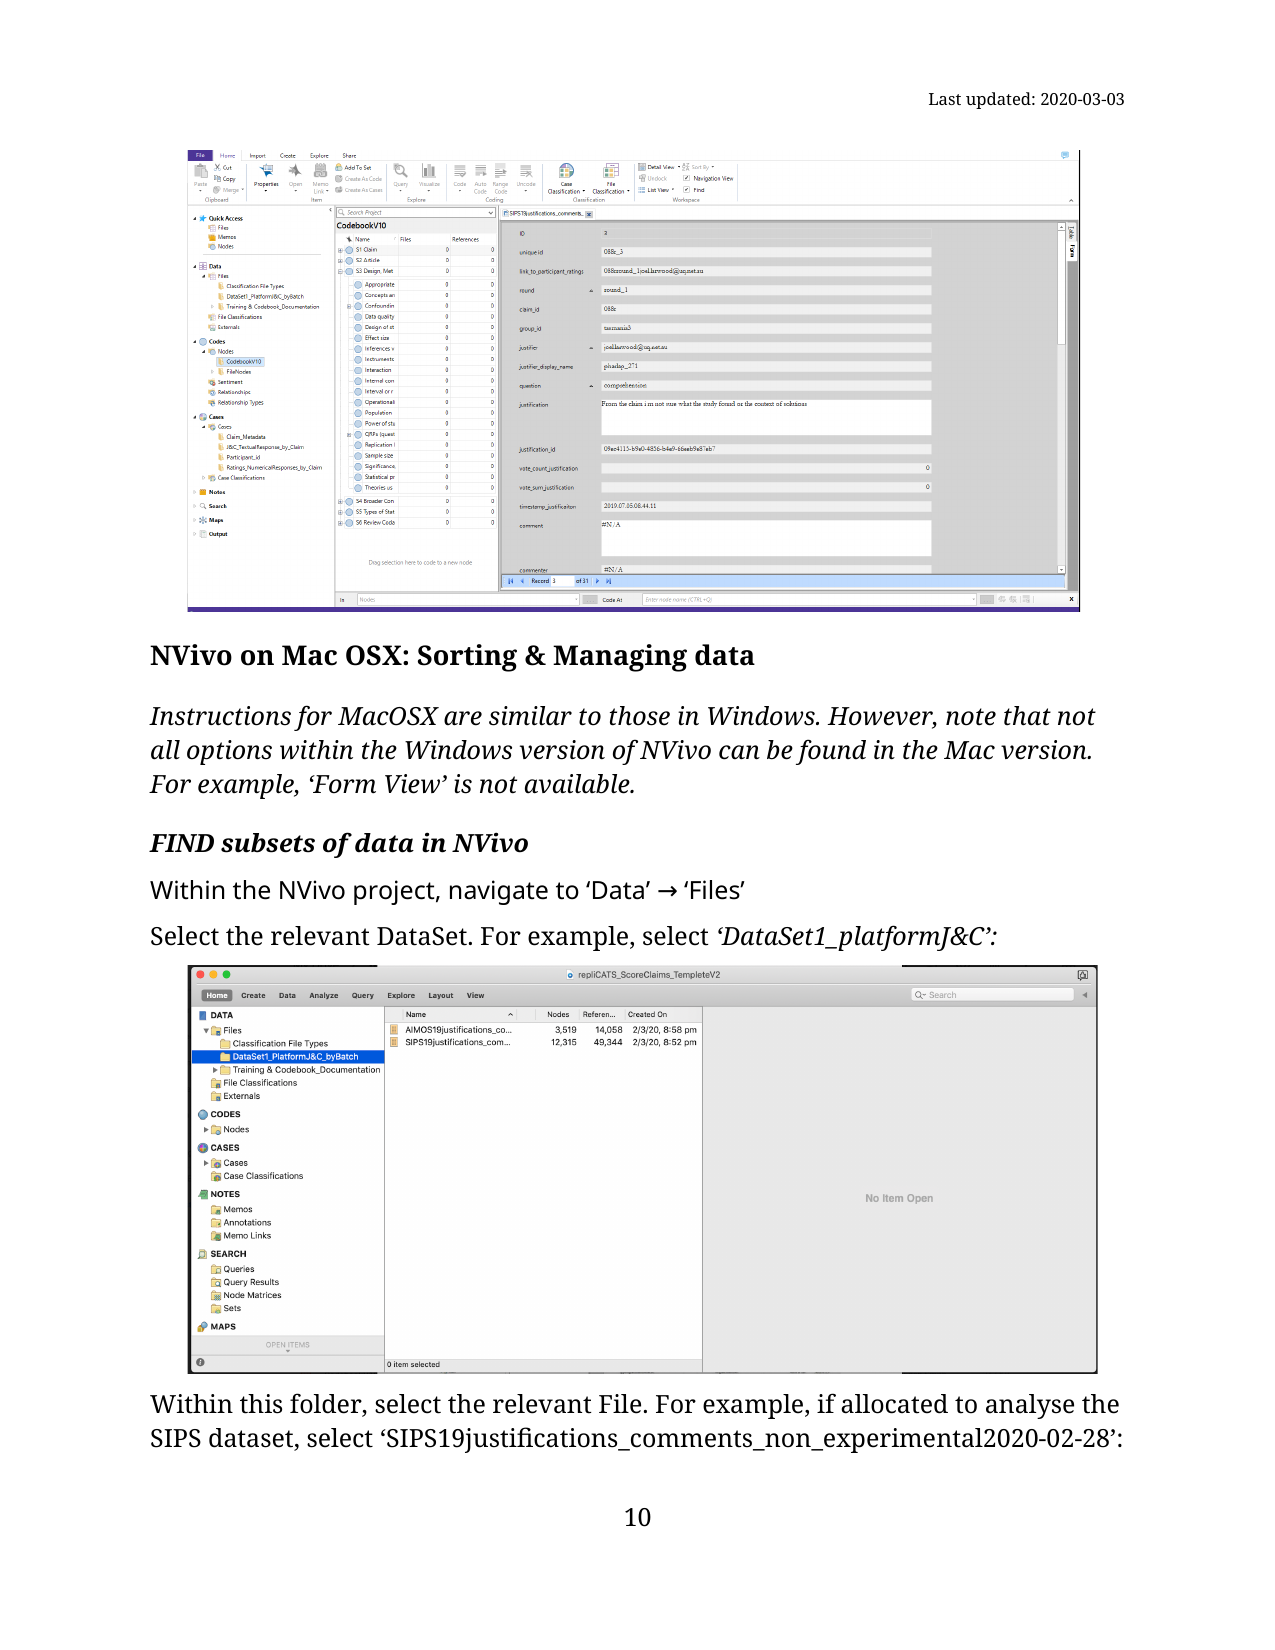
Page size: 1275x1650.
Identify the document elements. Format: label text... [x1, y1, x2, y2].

text Select the relevant DataSet. For example, select ‘DataSet1_platformJ&C’: [150, 919, 1125, 953]
picture [187, 150, 1081, 612]
subtitle Instructions for MacOSX are similar to those in Windows. However, note that not all options within the Windows version of NVivo can be found in the Mac version. For example, ‘Form View’ is not available. [150, 698, 1125, 801]
subtitle NVivo on Mac OSX: Sorting & Managing data [150, 637, 1125, 673]
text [150, 1386, 1125, 1454]
subtitle FIND subsets of data in NVivo [150, 826, 1125, 860]
picture [187, 965, 1098, 1374]
